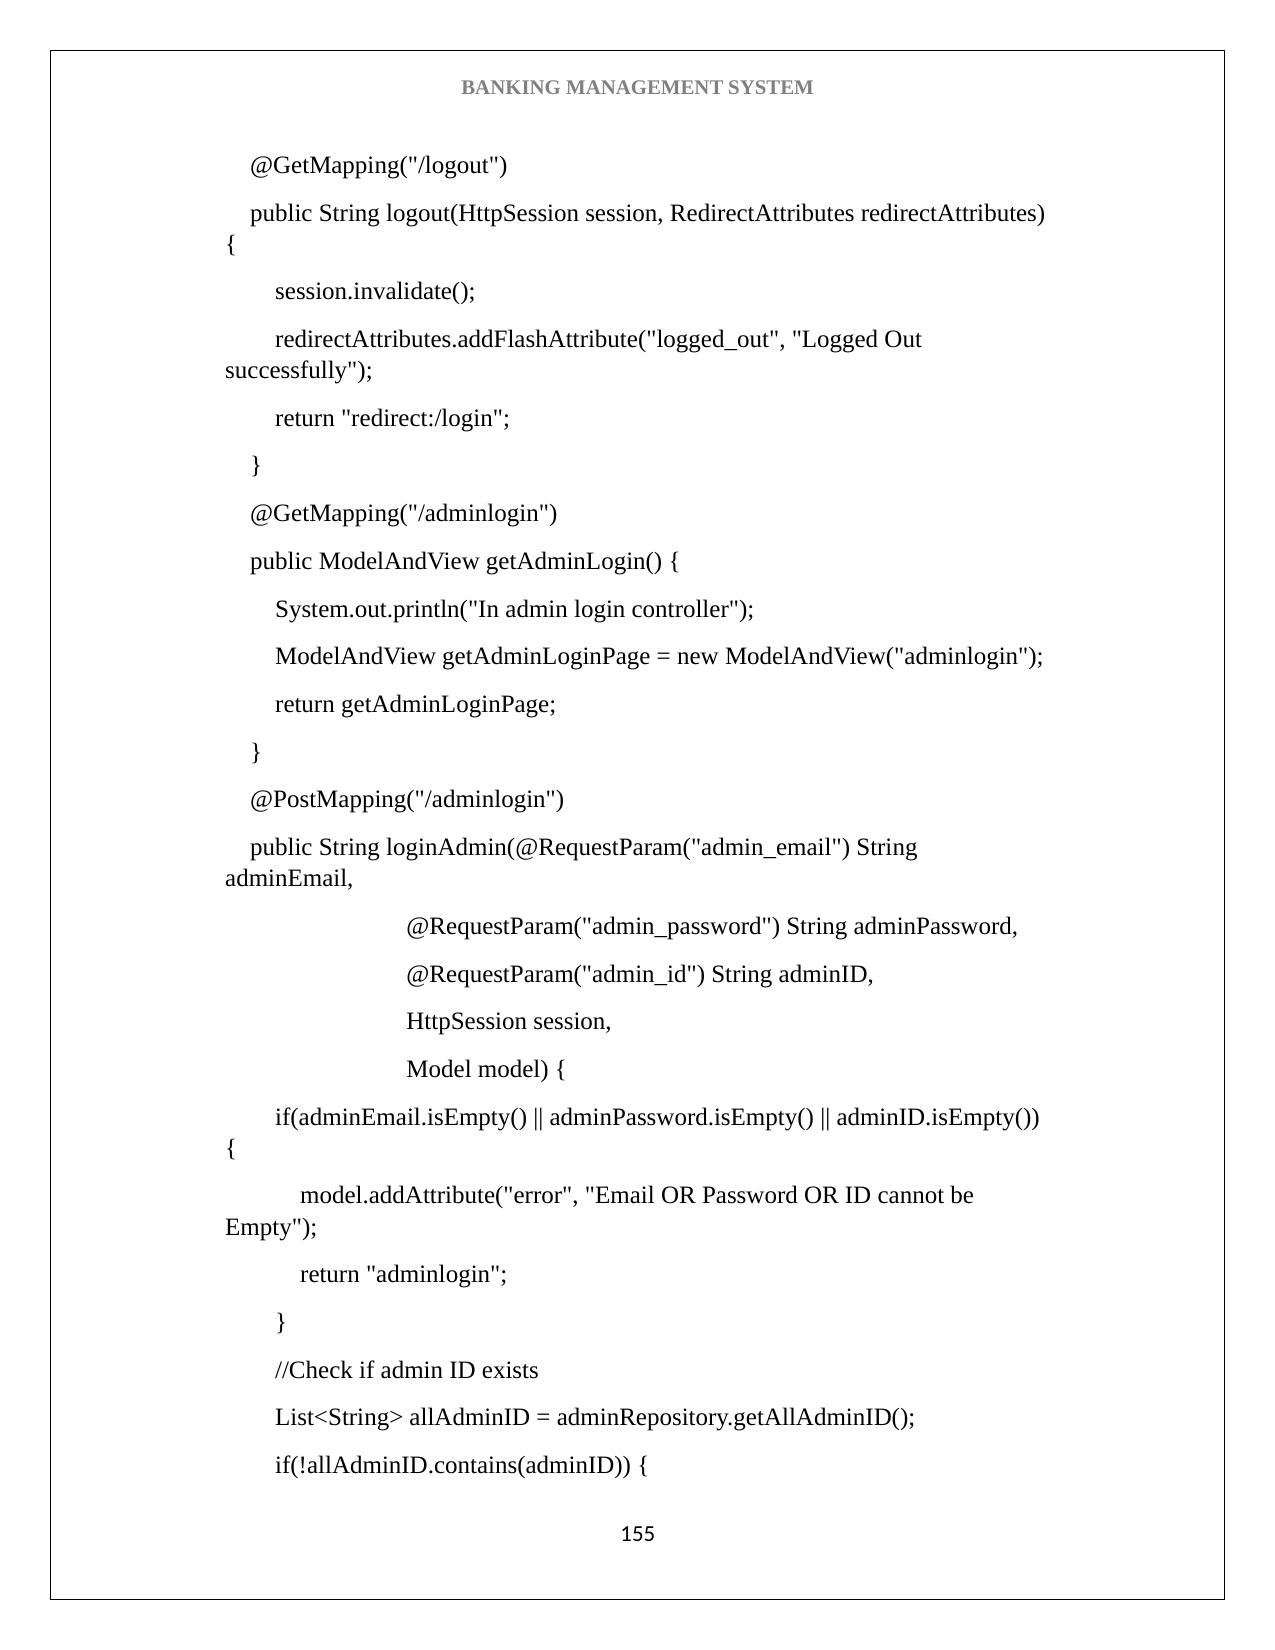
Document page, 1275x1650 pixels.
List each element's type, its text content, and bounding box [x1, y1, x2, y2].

text redirectAttributes.addFlashAttribute("logged_out", "Logged Out successfully"); [225, 324, 1050, 384]
text @RequestParam("admin_password") String adminPassword, [225, 911, 1050, 940]
text } [225, 451, 1050, 479]
text //Check if admin ID exists [225, 1355, 1050, 1383]
text } [225, 1307, 1050, 1336]
text public String logout(HttpSession session, RedirectAttributes redirectAttributes) { [225, 198, 1050, 257]
text @PostMapping("/adminlogin") [225, 784, 1050, 813]
text ModelAndView getAdminLoginPage = new ModelAndView("adminlogin"); [225, 641, 1050, 670]
text List<String> allAdminID = adminRepository.getAllAdminID(); [225, 1402, 1050, 1431]
text Model model) { [225, 1054, 1050, 1083]
text return "adminlogin"; [225, 1259, 1050, 1288]
text return "redirect:/login"; [225, 403, 1050, 432]
text public String loginAdmin(@RequestParam("admin_email") String adminEmail, [225, 832, 1050, 892]
text @GetMapping("/logout") [225, 150, 1050, 179]
text } [225, 737, 1050, 766]
text public ModelAndView getAdminLogin() { [225, 546, 1050, 575]
text @RequestParam("admin_id") String adminID, [225, 959, 1050, 987]
text HttpSession session, [225, 1006, 1050, 1035]
text session.invalidate(); [225, 276, 1050, 305]
text System.out.println("In admin login controller"); [225, 594, 1050, 622]
text model.addAttribute("error", "Email OR Password OR ID cannot be Empty"); [225, 1181, 1050, 1240]
text @GetMapping("/adminlogin") [225, 498, 1050, 527]
text if(adminEmail.isEmpty() || adminPassword.isEmpty() || adminID.isEmpty()) { [225, 1102, 1050, 1162]
text return getAdminLoginPage; [225, 689, 1050, 718]
text if(!allAdminID.contains(adminID)) { [225, 1450, 1050, 1479]
